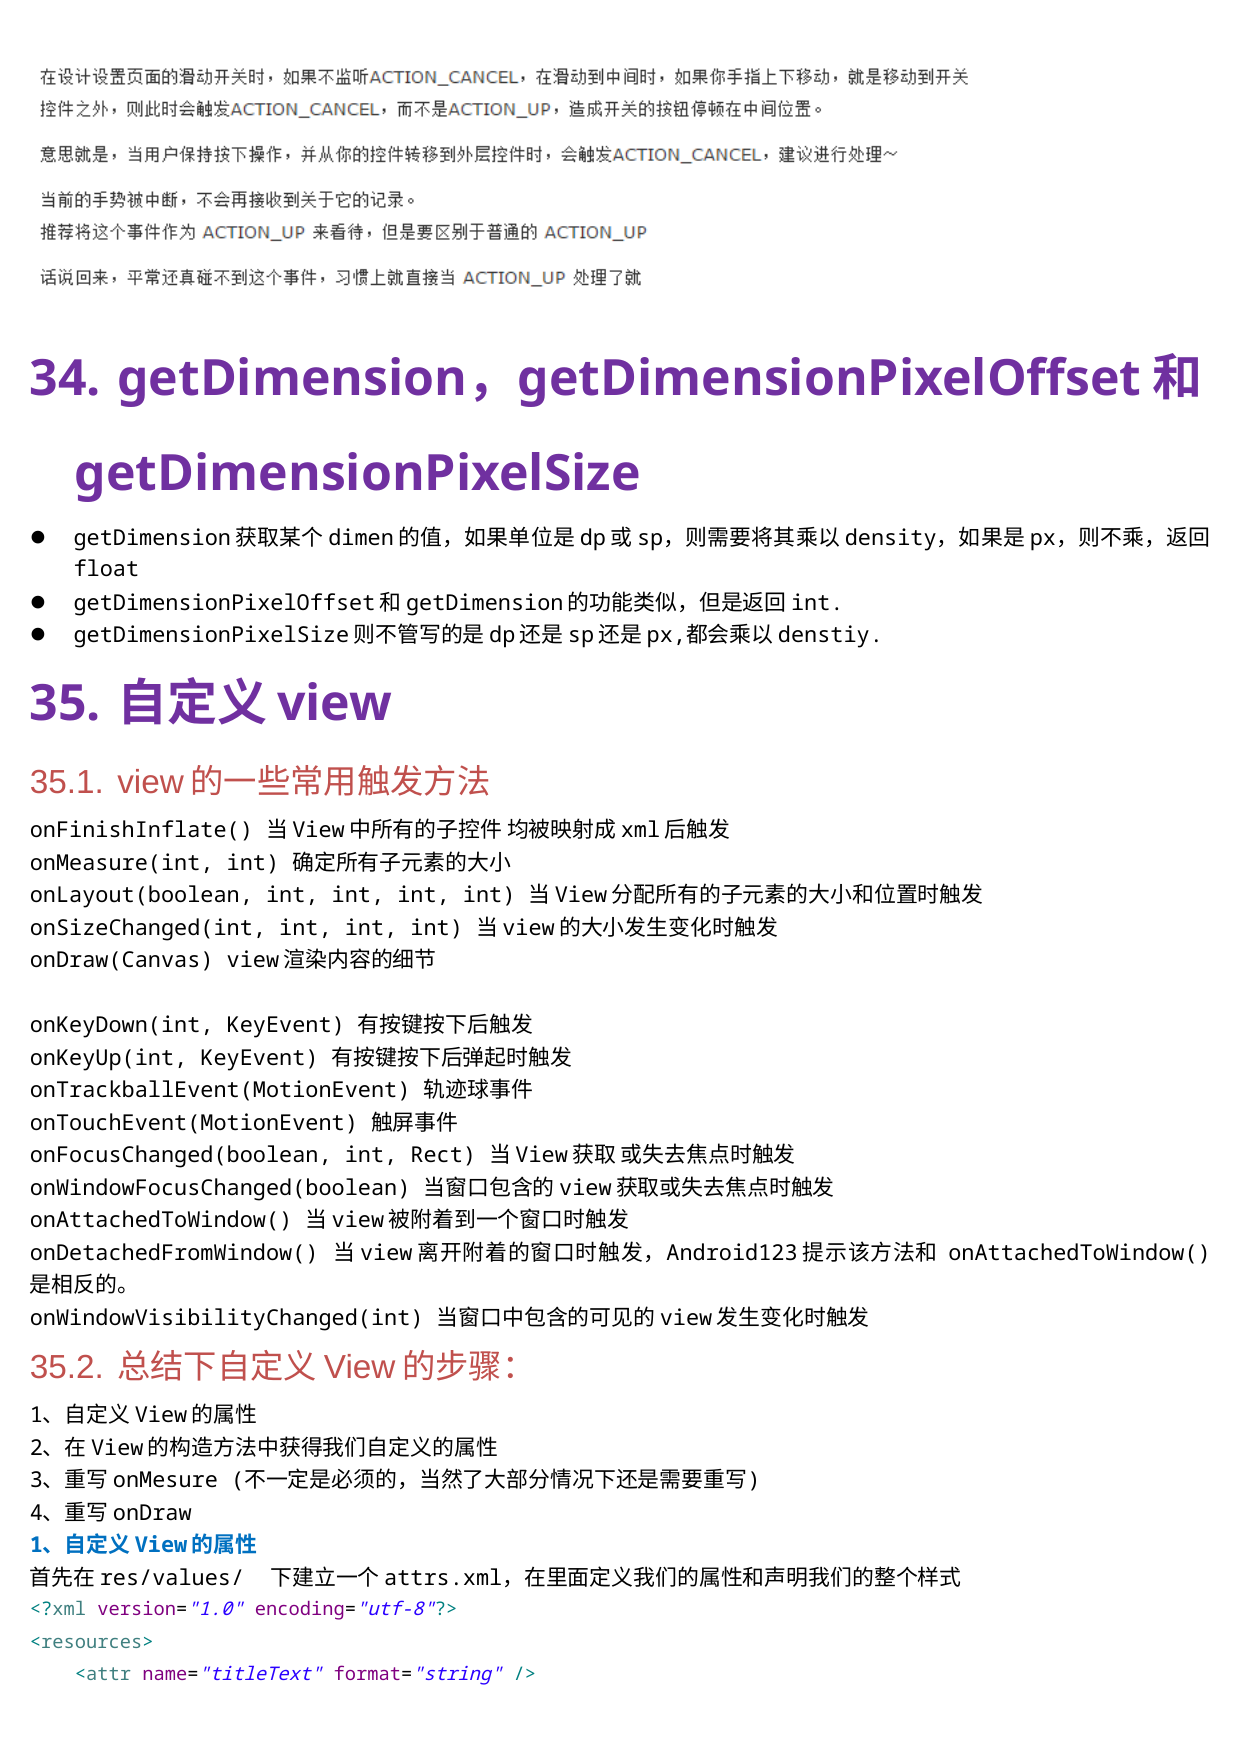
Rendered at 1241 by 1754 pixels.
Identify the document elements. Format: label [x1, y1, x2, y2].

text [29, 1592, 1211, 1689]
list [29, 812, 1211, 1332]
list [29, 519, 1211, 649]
picture [29, 64, 984, 296]
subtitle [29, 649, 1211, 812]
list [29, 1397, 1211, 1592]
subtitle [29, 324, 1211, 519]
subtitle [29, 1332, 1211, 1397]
